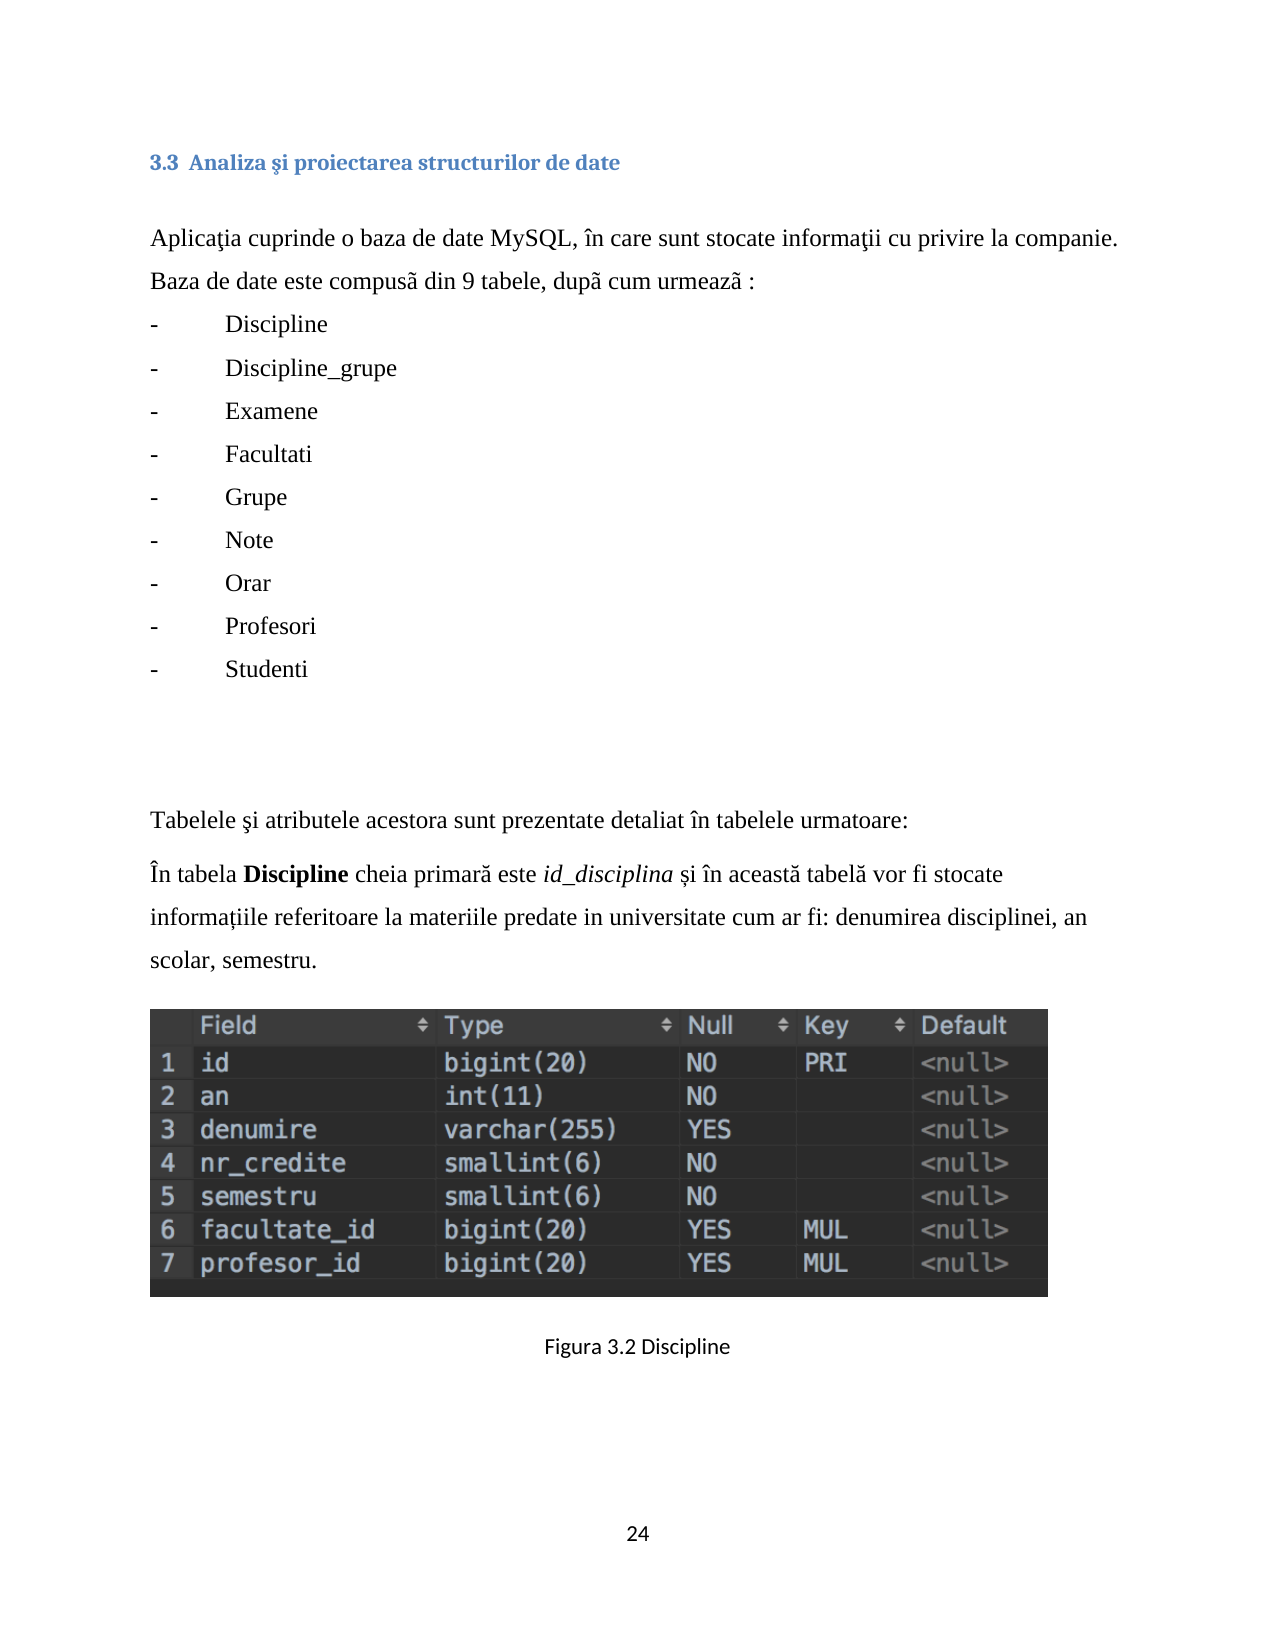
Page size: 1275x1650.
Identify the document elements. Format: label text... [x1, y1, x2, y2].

picture [150, 1009, 1048, 1297]
text În tabela Discipline cheia primară este id_disciplina și în această tabelă vor fi stocate informațiile referitoare la materiile predate in universitate cum ar fi: denumirea disciplinei, an scolar, semestru. [150, 859, 1125, 974]
text - Discipline [150, 309, 1125, 338]
text - Grupe [150, 482, 1125, 511]
text Aplicaţia cuprinde o baza de date MySQL, în care sunt stocate informaţii cu privire la companie. Baza de date este compusã din 9 tabele, dupã cum urmeazã : [150, 223, 1125, 295]
subtitle 3.3 Analiza şi proiectarea structurilor de date [150, 150, 1125, 176]
text Tabelele şi atributele acestora sunt prezentate detaliat în tabelele urmatoare: [150, 805, 1125, 834]
text - Discipline_grupe [150, 353, 1125, 381]
text - Orar [150, 568, 1125, 597]
text - Profesori [150, 611, 1125, 640]
text - Note [150, 525, 1125, 554]
text Figura 3.2 Discipline [150, 1332, 1125, 1360]
text - Studenti [150, 654, 1125, 683]
text - Examene [150, 396, 1125, 424]
text - Facultati [150, 439, 1125, 468]
